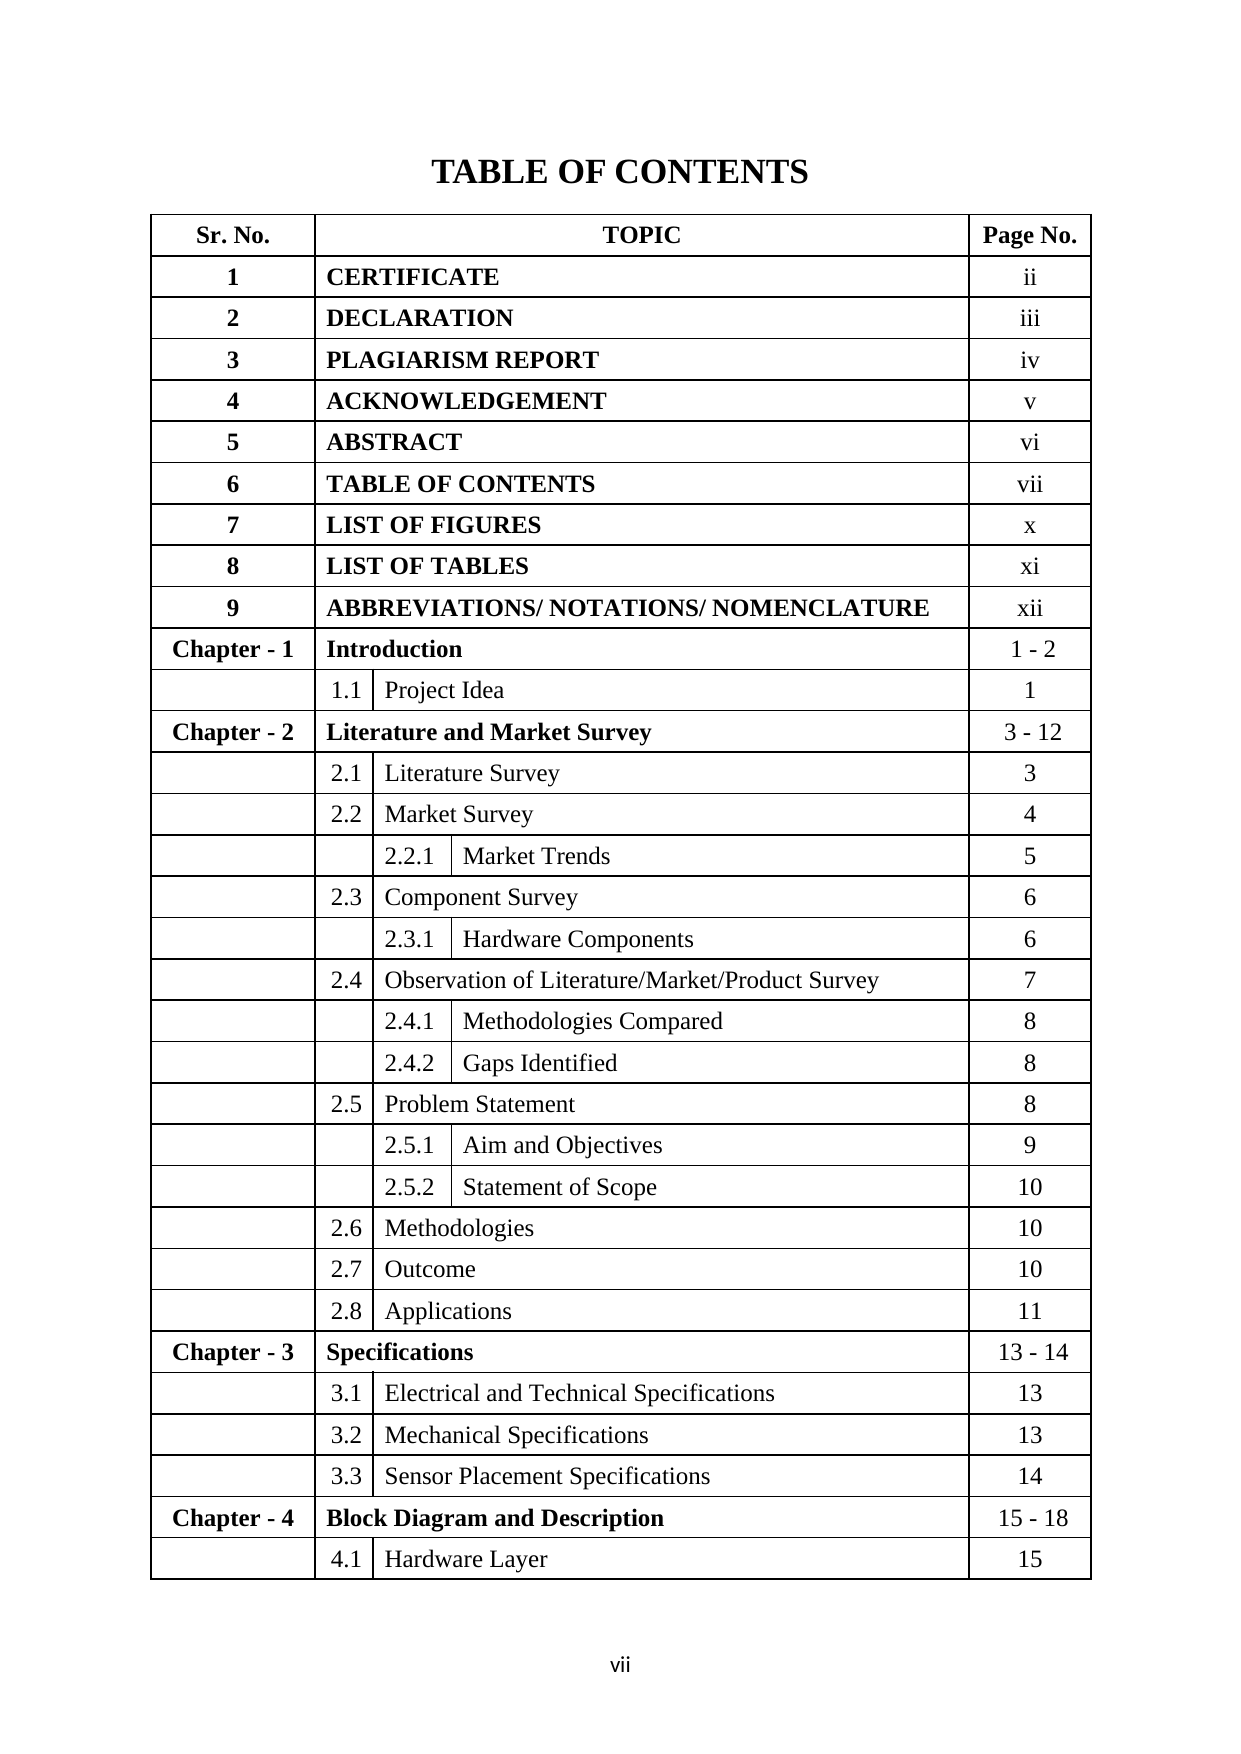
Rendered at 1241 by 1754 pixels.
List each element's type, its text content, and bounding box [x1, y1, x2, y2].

table_cell 2.5.1 [374, 1125, 451, 1165]
table_cell iv [970, 339, 1090, 379]
table_cell xi [970, 546, 1090, 586]
table_cell 2.3 [316, 877, 372, 917]
table_cell [152, 1208, 314, 1247]
table_cell 2.5.2 [374, 1166, 451, 1206]
table_cell vi [970, 422, 1090, 462]
table_cell [152, 1042, 314, 1082]
table_cell 15 [970, 1538, 1090, 1578]
table_cell Chapter - 3 [152, 1332, 314, 1371]
table_cell 3.1 [316, 1373, 372, 1413]
table_cell 7 [970, 960, 1090, 999]
table_cell Gaps Identified [452, 1042, 968, 1082]
table_cell Literature Survey [374, 753, 968, 792]
text TABLE OF CONTENTS [150, 150, 1090, 191]
table_cell Market Trends [452, 836, 968, 875]
table_cell 2.1 [316, 753, 372, 792]
table_cell 2.4.2 [374, 1042, 451, 1082]
table_cell [152, 1538, 314, 1578]
table_cell 9 [152, 587, 314, 627]
table_cell 3 - 12 [970, 711, 1090, 751]
table_cell [152, 670, 314, 710]
table_cell TABLE OF CONTENTS [316, 463, 968, 503]
table_cell 2.4 [316, 960, 372, 999]
table_cell 11 [970, 1290, 1090, 1330]
table_cell 6 [152, 463, 314, 503]
table_cell ABBREVIATIONS/ NOTATIONS/ NOMENCLATURE [316, 587, 968, 627]
table_cell Electrical and Technical Specifications [374, 1373, 968, 1413]
table_cell 2.4.1 [374, 1001, 451, 1041]
table_cell Literature and Market Survey [316, 711, 968, 751]
table_cell [152, 1249, 314, 1289]
table_cell iii [970, 298, 1090, 338]
table_cell Methodologies [374, 1208, 968, 1247]
table_cell Component Survey [374, 877, 968, 917]
table_cell 4 [970, 794, 1090, 834]
table_cell 1.1 [316, 670, 372, 710]
table_cell x [970, 505, 1090, 544]
table_cell 8 [970, 1042, 1090, 1082]
table_cell 13 - 14 [970, 1332, 1090, 1371]
table_cell 4.1 [316, 1538, 372, 1578]
table_cell Introduction [316, 629, 968, 668]
table_cell 8 [970, 1084, 1090, 1123]
table_cell 9 [970, 1125, 1090, 1165]
table_cell Chapter - 4 [152, 1497, 314, 1537]
table_cell [316, 836, 372, 875]
table_cell Outcome [374, 1249, 968, 1289]
table_header Sr. No. [152, 215, 314, 255]
table_cell 2.8 [316, 1290, 372, 1330]
table_cell 5 [970, 836, 1090, 875]
table_cell [316, 1125, 372, 1165]
table_cell Sensor Placement Specifications [374, 1456, 968, 1496]
table_cell [316, 1166, 372, 1206]
table_cell [152, 1290, 314, 1330]
table_cell Block Diagram and Description [316, 1497, 968, 1537]
table_cell xii [970, 587, 1090, 627]
table_cell 5 [152, 422, 314, 462]
table_cell 14 [970, 1456, 1090, 1496]
table_cell 3 [152, 339, 314, 379]
table_cell 10 [970, 1208, 1090, 1247]
table_cell Project Idea [374, 670, 968, 710]
table_cell 2.2.1 [374, 836, 451, 875]
table_cell 3 [970, 753, 1090, 792]
table_cell CERTIFICATE [316, 257, 968, 296]
table_cell Statement of Scope [452, 1166, 968, 1206]
table_cell 6 [970, 877, 1090, 917]
table_cell 15 - 18 [970, 1497, 1090, 1537]
table_cell ACKNOWLEDGEMENT [316, 381, 968, 420]
table_cell [316, 1042, 372, 1082]
table_cell 2.2 [316, 794, 372, 834]
table_cell 3.3 [316, 1456, 372, 1496]
table_cell 2.6 [316, 1208, 372, 1247]
table_cell Applications [374, 1290, 968, 1330]
table_header TOPIC [316, 215, 968, 255]
table_cell 2.7 [316, 1249, 372, 1289]
table_cell Chapter - 1 [152, 629, 314, 668]
table_cell [152, 877, 314, 917]
table_cell 4 [152, 381, 314, 420]
table_cell ii [970, 257, 1090, 296]
table_cell [152, 1373, 314, 1413]
table_cell Market Survey [374, 794, 968, 834]
table_cell v [970, 381, 1090, 420]
table_cell [152, 1125, 314, 1165]
table_cell 10 [970, 1249, 1090, 1289]
table_cell Hardware Layer [374, 1538, 968, 1578]
table_cell PLAGIARISM REPORT [316, 339, 968, 379]
table_cell 1 - 2 [970, 629, 1090, 668]
table_cell [152, 918, 314, 958]
table_cell [152, 1166, 314, 1206]
table_cell [152, 1084, 314, 1123]
table_cell Observation of Literature/Market/Product Survey [374, 960, 968, 999]
table_cell 1 [970, 670, 1090, 710]
table_cell Specifications [316, 1332, 968, 1371]
table_cell [316, 918, 372, 958]
table_cell [152, 753, 314, 792]
table_cell Aim and Objectives [452, 1125, 968, 1165]
table_cell 1 [152, 257, 314, 296]
table_cell 13 [970, 1373, 1090, 1413]
table_cell 6 [970, 918, 1090, 958]
table_cell 2 [152, 298, 314, 338]
table_cell vii [970, 463, 1090, 503]
table_cell Methodologies Compared [452, 1001, 968, 1041]
table_cell 13 [970, 1415, 1090, 1454]
table_header Page No. [970, 215, 1090, 255]
table_cell [152, 1415, 314, 1454]
table_cell Chapter - 2 [152, 711, 314, 751]
table_cell [152, 960, 314, 999]
table_cell 2.3.1 [374, 918, 451, 958]
table_cell Mechanical Specifications [374, 1415, 968, 1454]
table_cell 8 [970, 1001, 1090, 1041]
table_cell Hardware Components [452, 918, 968, 958]
table_cell 7 [152, 505, 314, 544]
table_cell [152, 1001, 314, 1041]
table_cell [316, 1001, 372, 1041]
table_cell DECLARATION [316, 298, 968, 338]
table_cell 8 [152, 546, 314, 586]
table_cell 2.5 [316, 1084, 372, 1123]
table_cell [152, 836, 314, 875]
table_cell Problem Statement [374, 1084, 968, 1123]
table_cell [152, 1456, 314, 1496]
table_cell ABSTRACT [316, 422, 968, 462]
table_cell LIST OF FIGURES [316, 505, 968, 544]
table_cell 3.2 [316, 1415, 372, 1454]
table_cell LIST OF TABLES [316, 546, 968, 586]
table_cell 10 [970, 1166, 1090, 1206]
table_cell [152, 794, 314, 834]
